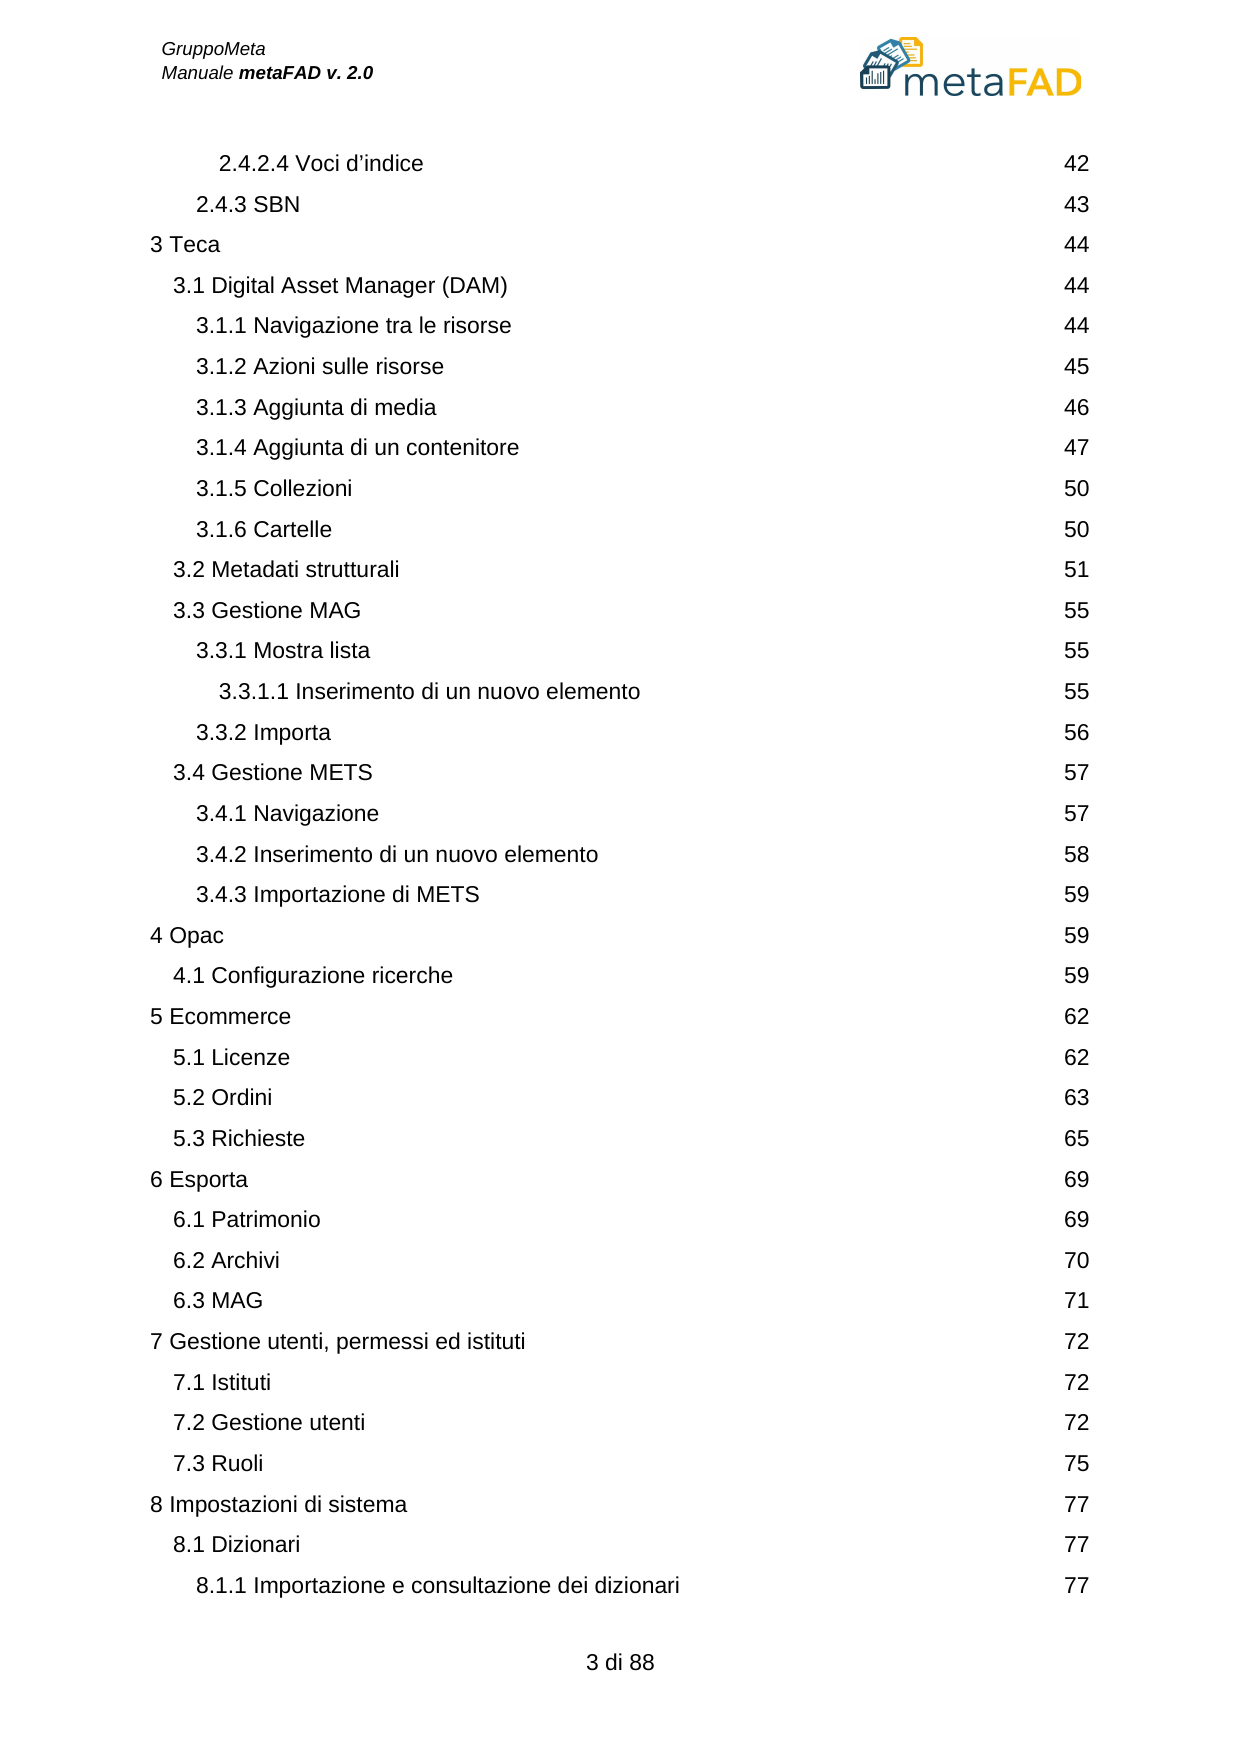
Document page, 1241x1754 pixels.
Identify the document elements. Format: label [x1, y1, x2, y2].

picture [860, 37, 1082, 96]
